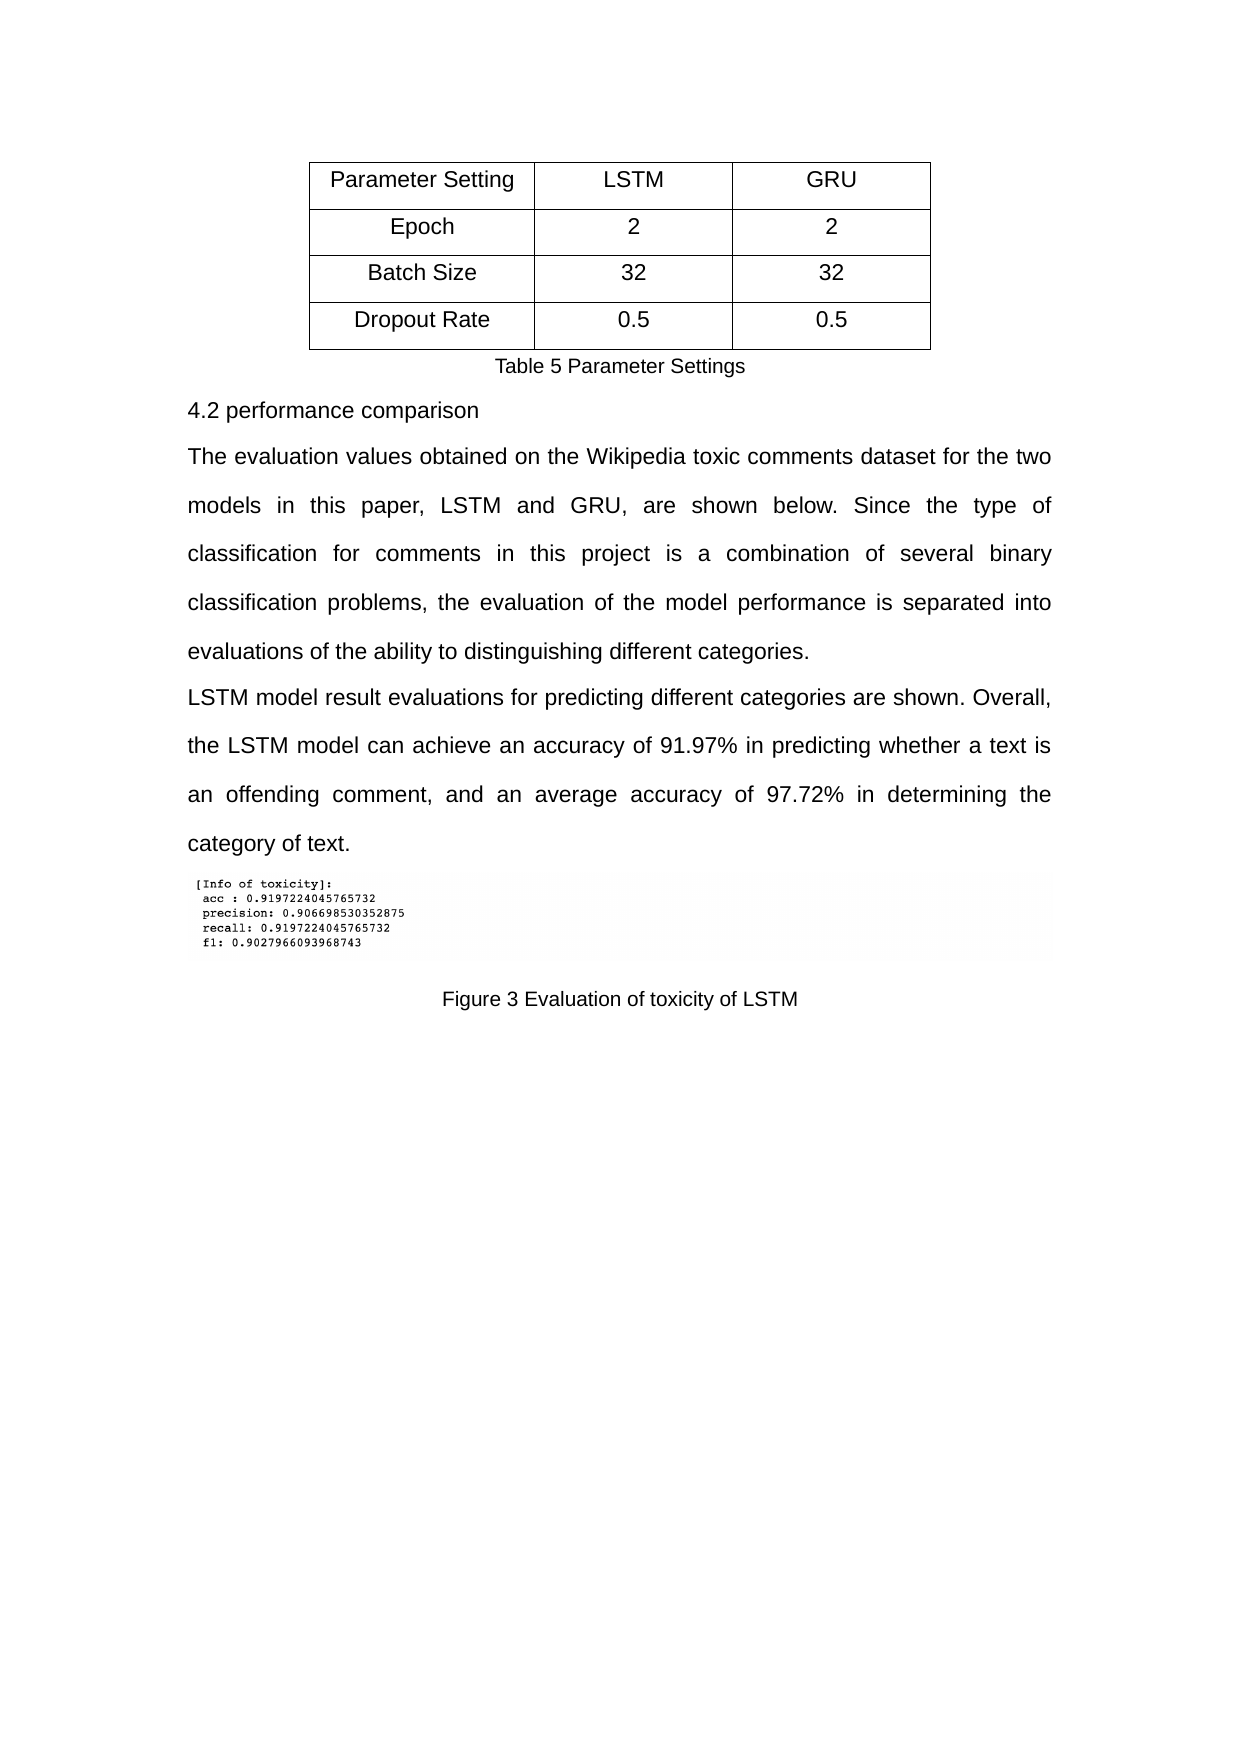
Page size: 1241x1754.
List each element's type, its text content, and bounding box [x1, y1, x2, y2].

table_cell Epoch [310, 210, 534, 255]
table_header Parameter Setting [310, 163, 534, 209]
picture [187, 872, 1053, 961]
table_header LSTM [535, 163, 732, 209]
table_cell Dropout Rate [310, 303, 534, 349]
table_cell 0.5 [535, 303, 732, 349]
table_cell 32 [733, 256, 930, 302]
table_cell 32 [535, 256, 732, 302]
table_cell 2 [733, 210, 930, 255]
table_header GRU [733, 163, 930, 209]
text Table 5 Parameter Settings [187, 350, 1053, 382]
table_cell 2 [535, 210, 732, 255]
text The evaluation values obtained on the Wikipedia toxic comments dataset for the two models in this paper, LSTM and GRU, are shown below. Since the type of classification for comments in this project is a combination of several binary classification problems, the evaluation of the model performance is separated into evaluations of the ability to distinguishing different categories. [187, 440, 1053, 667]
text LSTM model result evaluations for predicting different categories are shown. Overall, the LSTM model can achieve an accuracy of 91.97% in predicting whether a text is an offending comment, and an average accuracy of 97.72% in determining the category of text. [187, 680, 1053, 859]
text 4.2 performance comparison [187, 394, 1053, 427]
table_cell 0.5 [733, 303, 930, 349]
table_cell Batch Size [310, 256, 534, 302]
